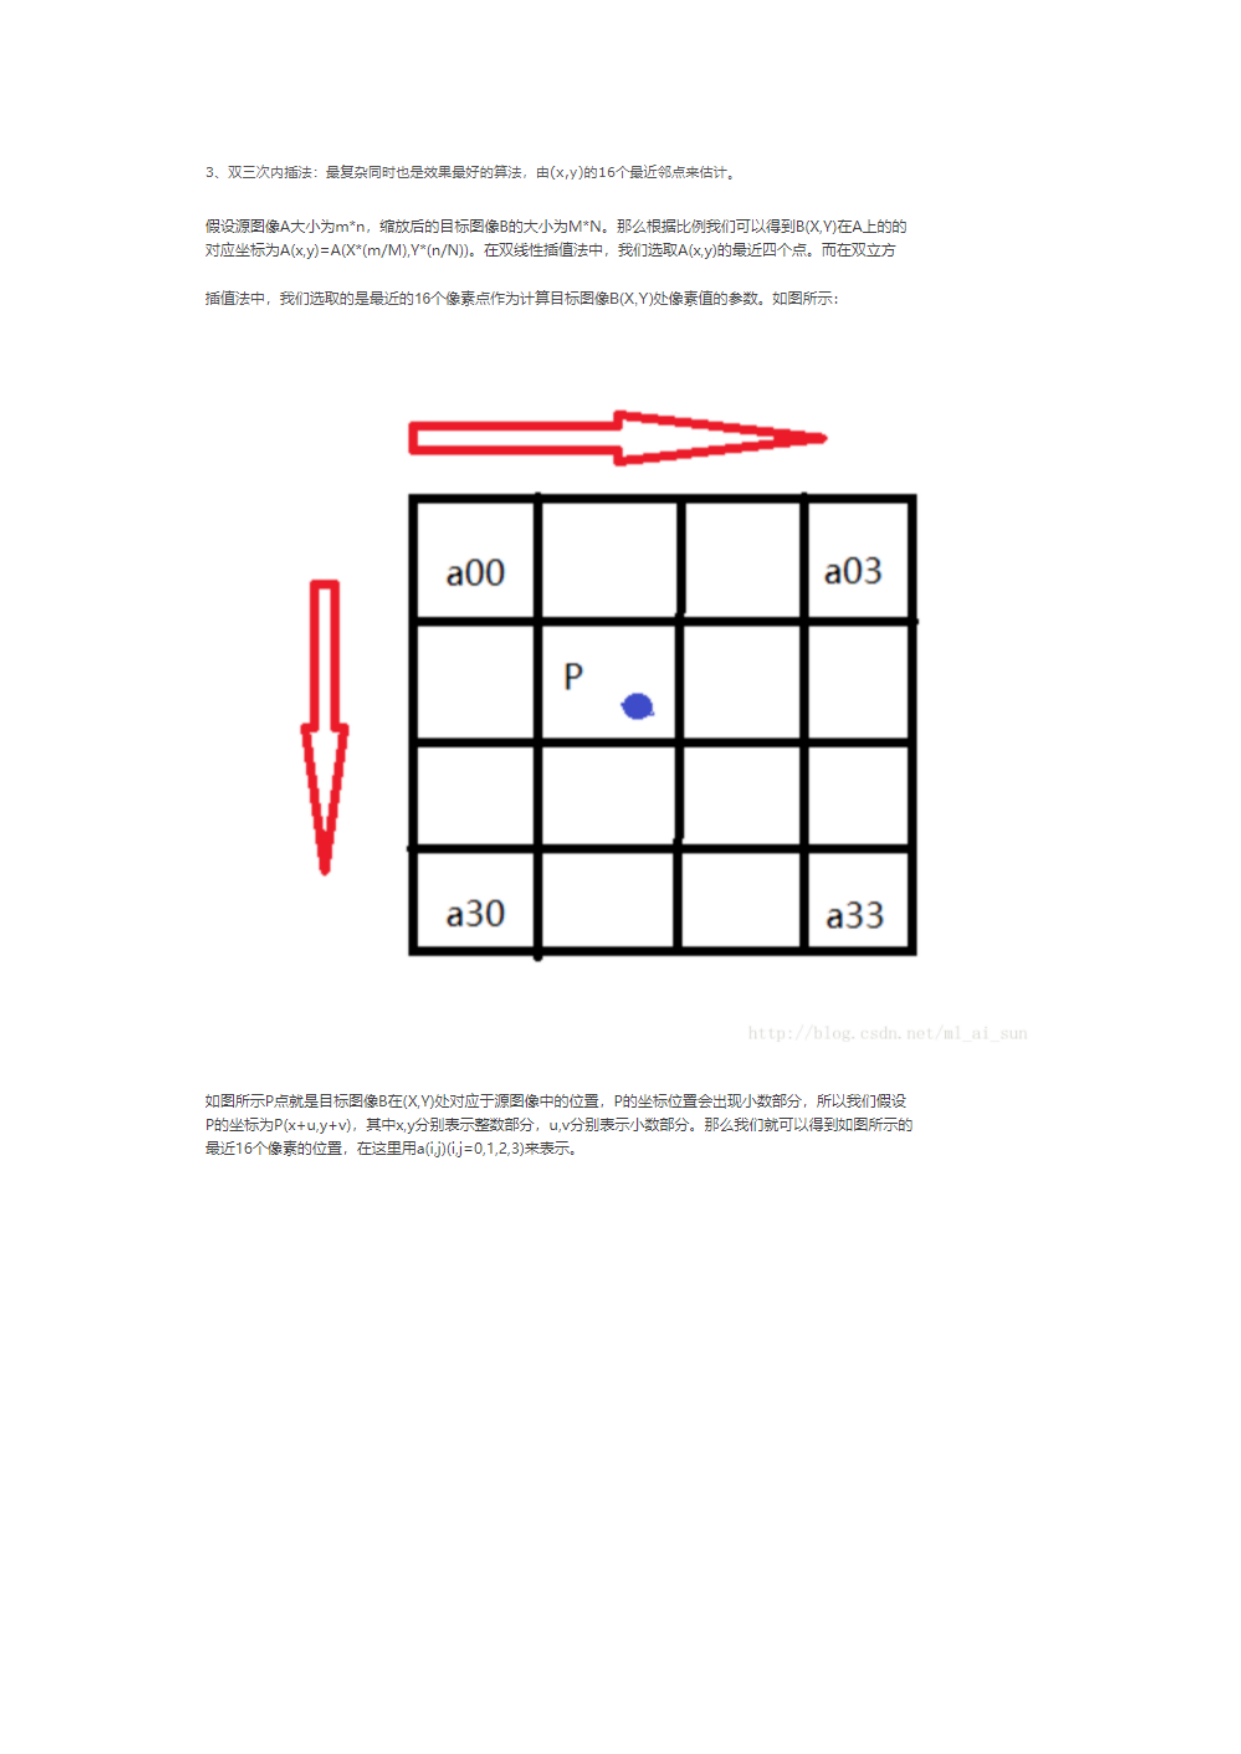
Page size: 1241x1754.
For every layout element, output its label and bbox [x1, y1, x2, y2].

picture [187, 162, 1053, 1160]
